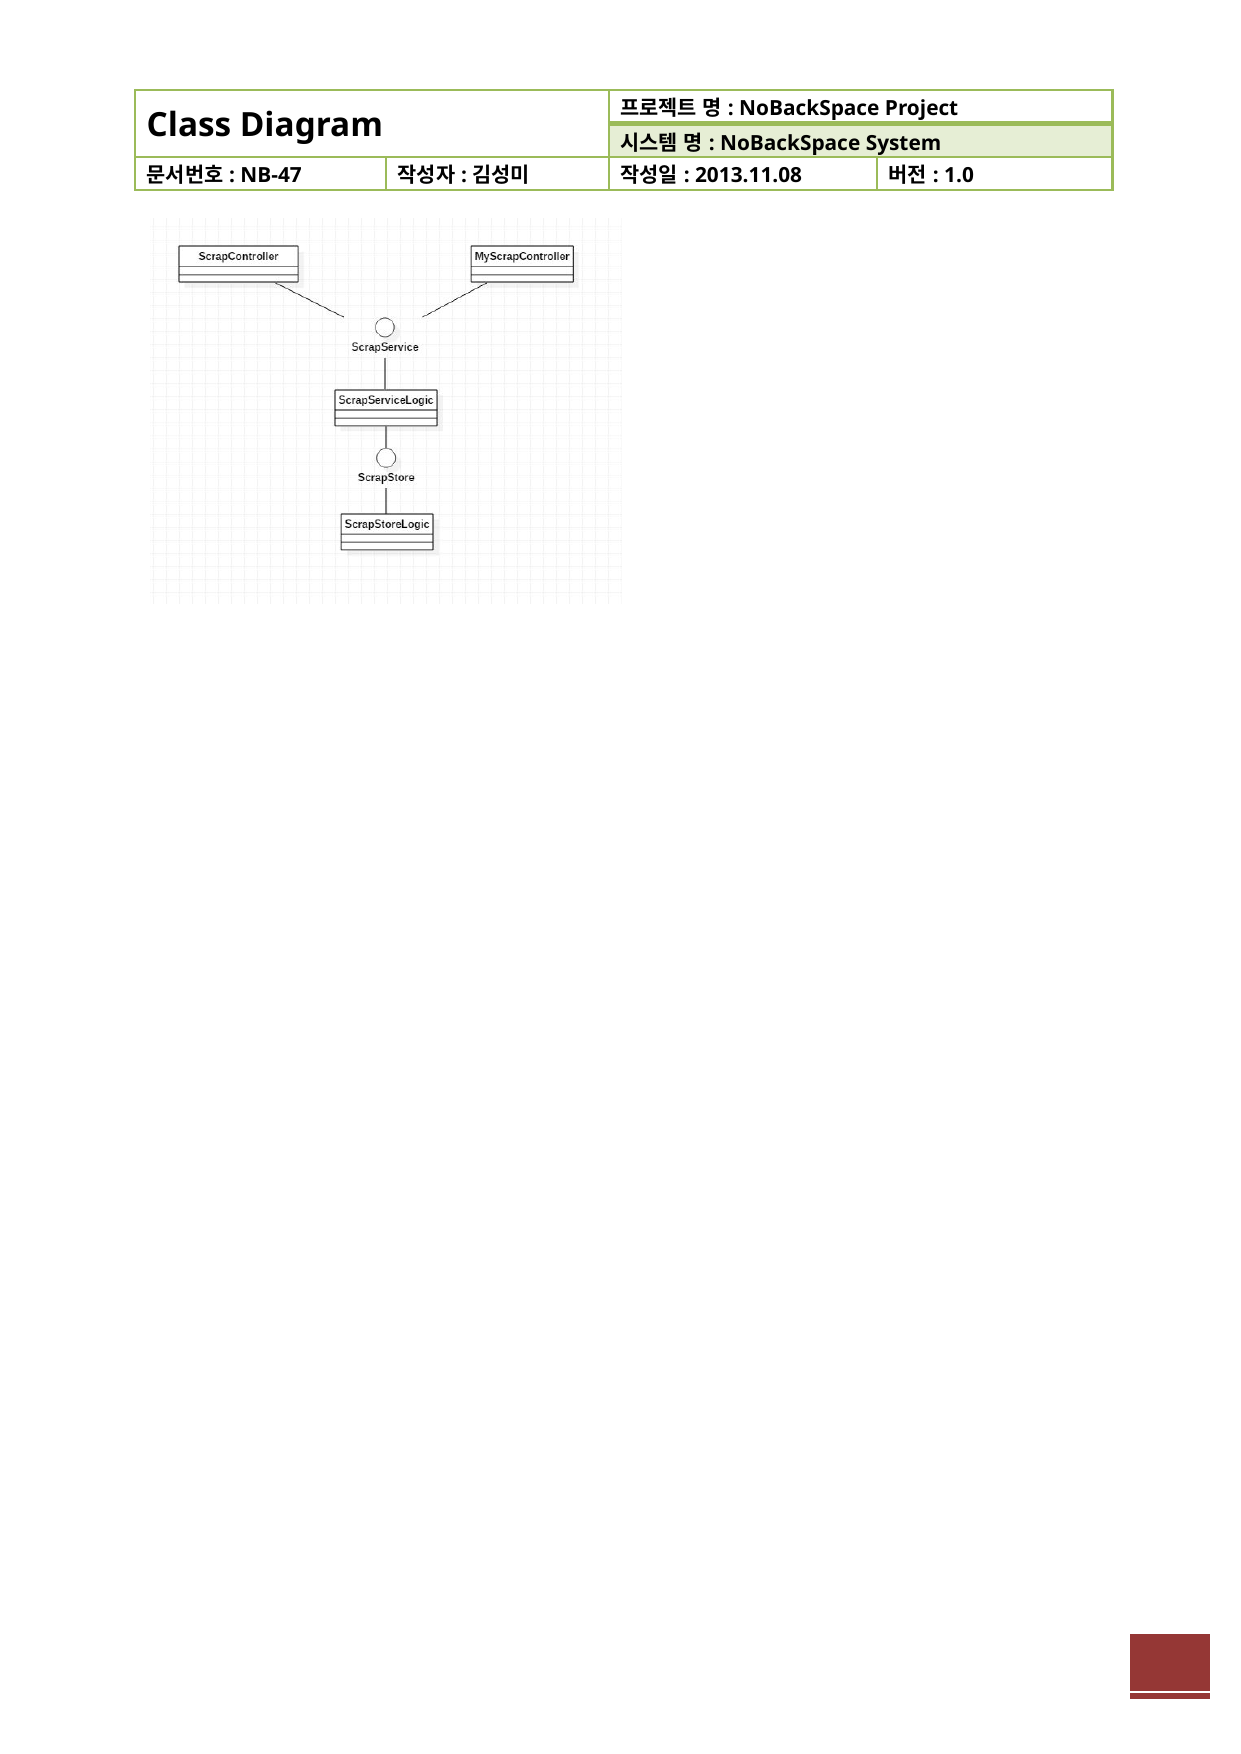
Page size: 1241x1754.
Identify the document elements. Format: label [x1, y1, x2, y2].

picture [150, 218, 622, 604]
